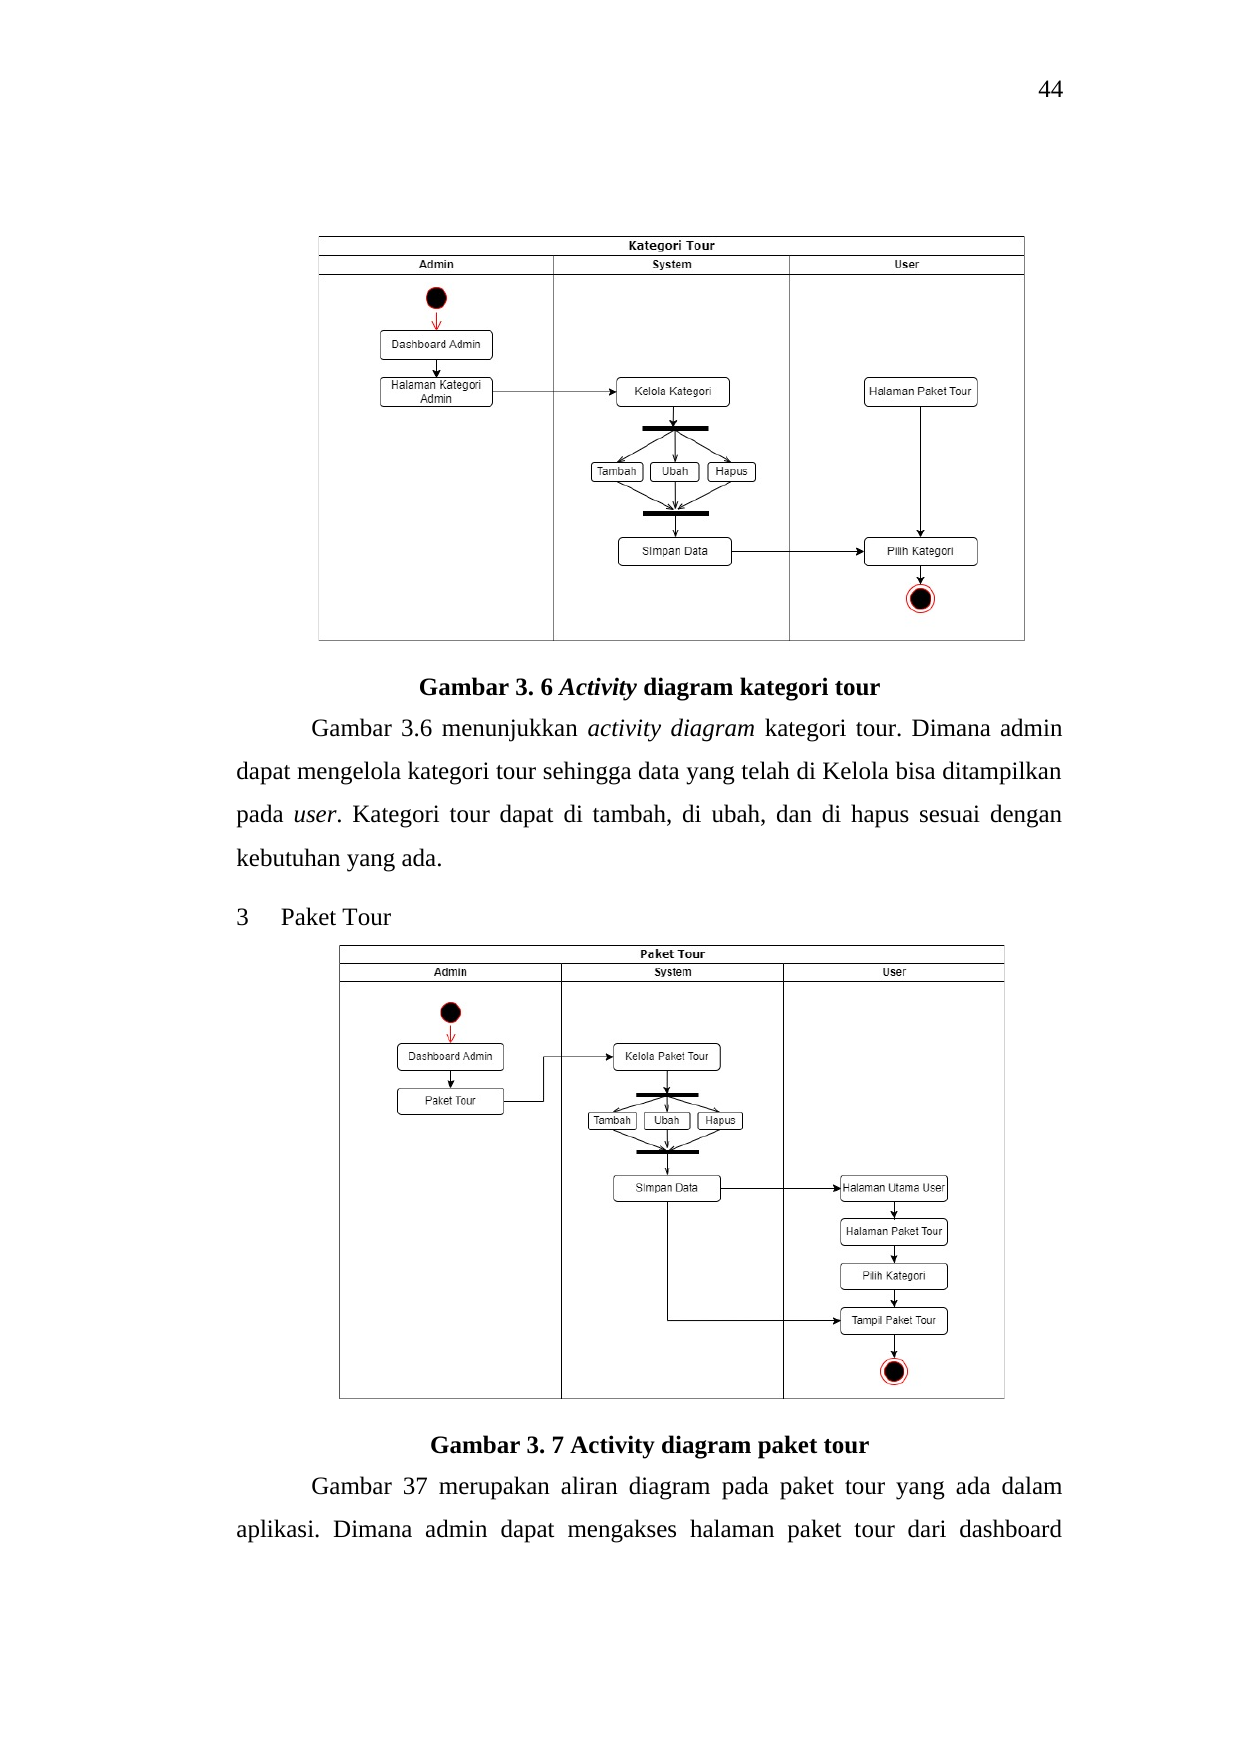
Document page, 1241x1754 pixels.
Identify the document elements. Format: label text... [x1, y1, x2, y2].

text Gambar 3.6 menunjukkan activity diagram kategori tour. Dimana admin dapat mengelola kategori tour sehingga data yang telah di Kelola bisa ditampilkan pada user. Kategori tour dapat di tambah, di ubah, dan di hapus sesuai dengan kebutuhan yang ada. [236, 713, 1063, 871]
list Paket Tour [236, 902, 1063, 931]
picture [318, 236, 1025, 641]
picture [339, 945, 1005, 1399]
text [236, 1471, 1063, 1543]
